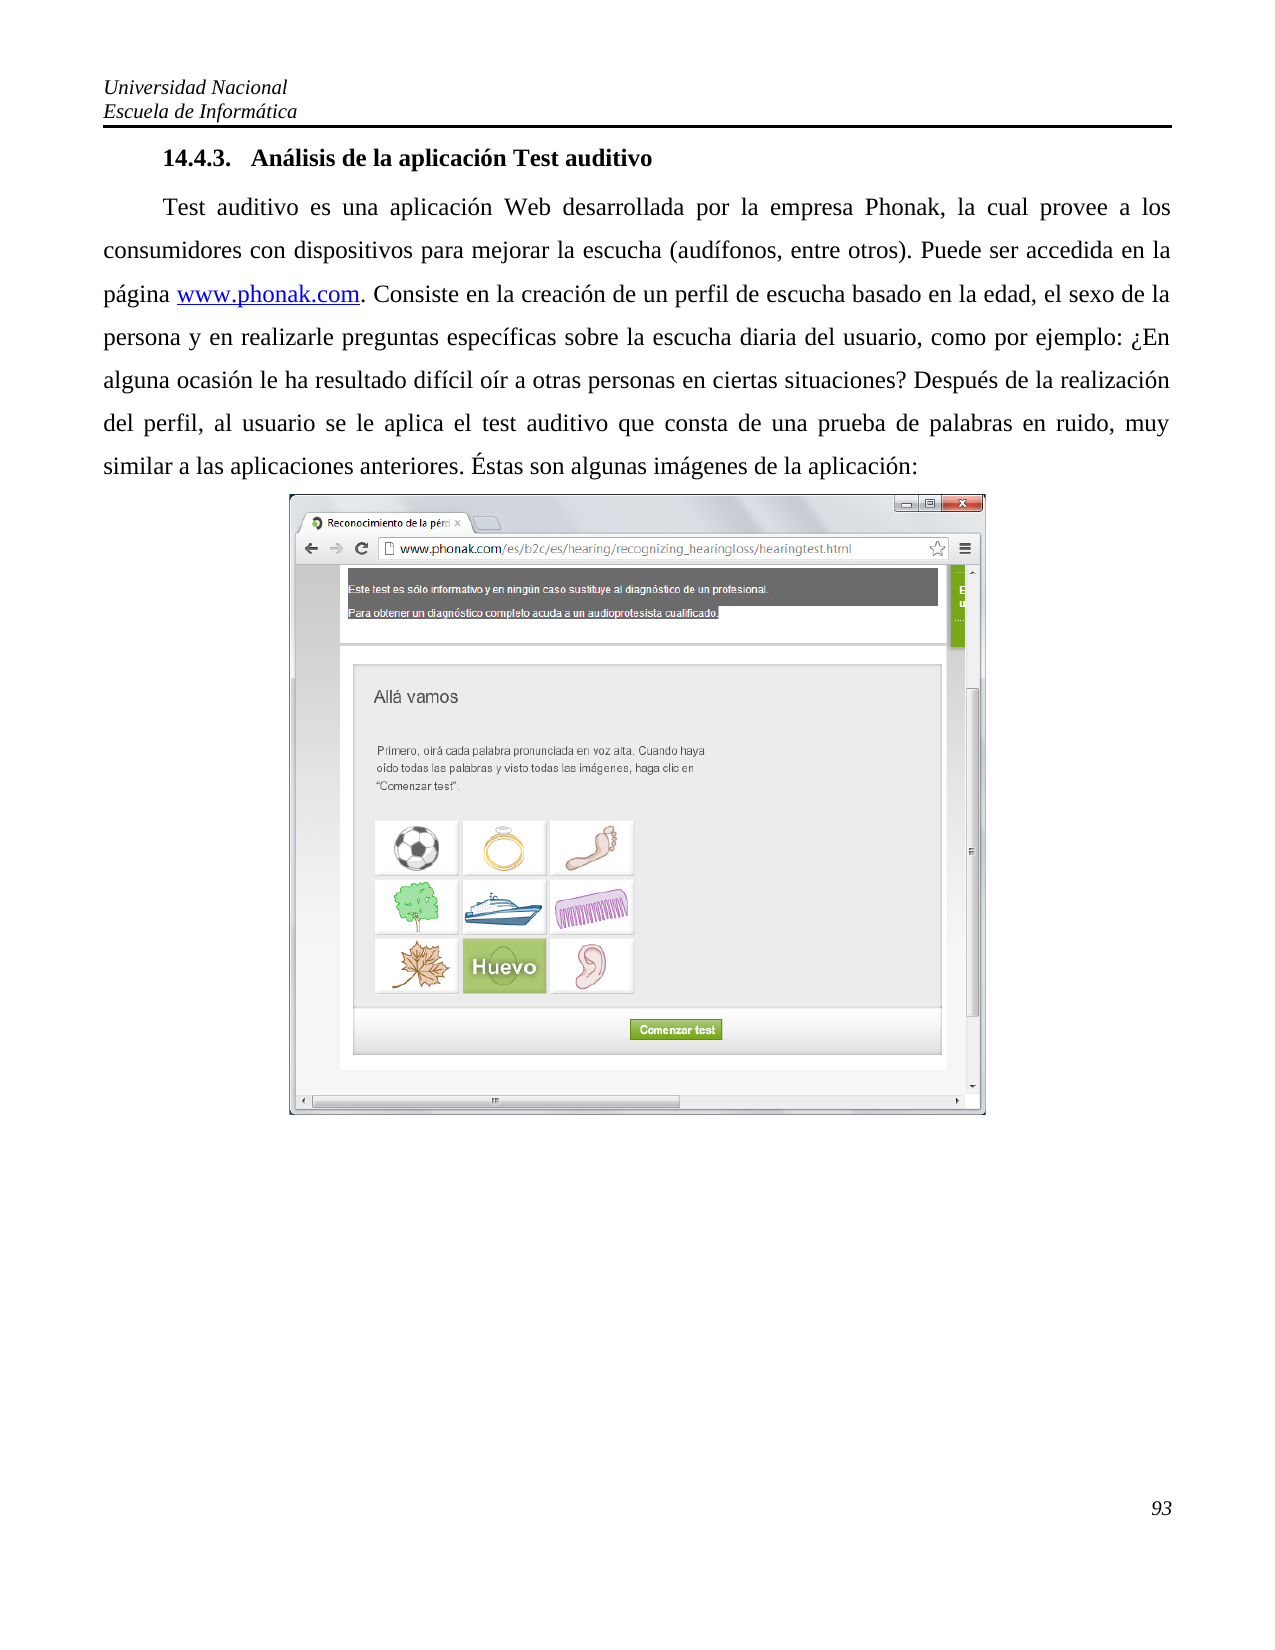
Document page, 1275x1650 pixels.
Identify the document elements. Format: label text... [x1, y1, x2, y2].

text Análisis de la aplicación Test auditivo [162, 143, 1172, 172]
text Test auditivo es una aplicación Web desarrollada por la empresa Phonak, la cual provee a los consumidores con dispositivos para mejorar la escucha (audífonos, entre otros). Puede ser accedida en la página www.phonak.com. Consiste en la creación de un perfil de escucha basado en la edad, el sexo de la persona y en realizarle preguntas específicas sobre la escucha diaria del usuario, como por ejemplo: ¿En alguna ocasión le ha resultado difícil oír a otras personas en ciertas situaciones? Después de la realización del perfil, al usuario se le aplica el test auditivo que consta de una prueba de palabras en ruido, muy similar a las aplicaciones anteriores. Éstas son algunas imágenes de la aplicación: [103, 192, 1172, 480]
picture [289, 494, 986, 1115]
